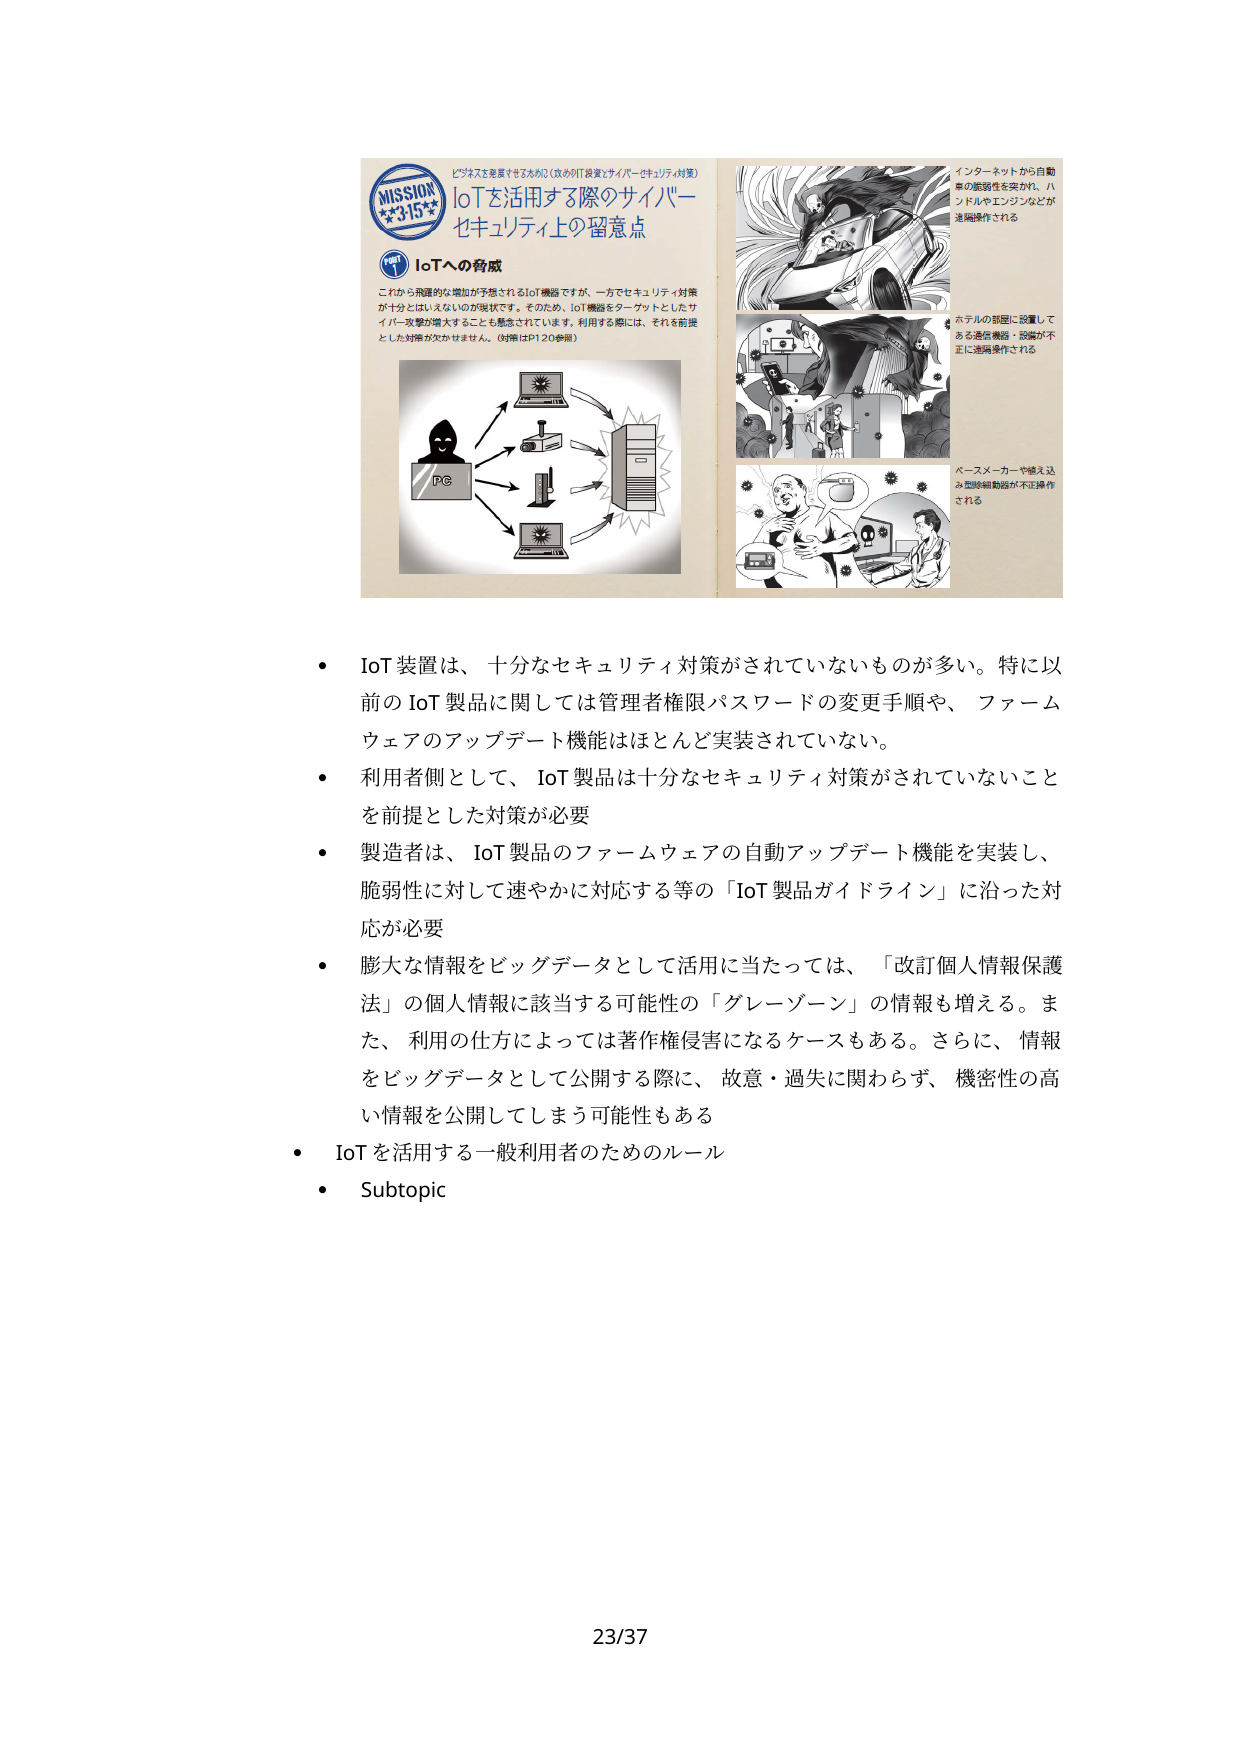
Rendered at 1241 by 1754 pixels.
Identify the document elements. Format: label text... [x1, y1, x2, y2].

picture [360, 158, 1063, 598]
list IoT装置は、 十分なセキュリティ対策がされていないものが多い。特に以前のIoT製品に関しては管理者権限パスワードの変更手順や、 ファームウェアのアップデート機能はほとんど実装されていない。 [319, 646, 1063, 758]
list IoTを活用する一般利用者のためのルール [294, 1133, 1063, 1171]
list 利用者側として、 IoT製品は十分なセキュリティ対策がされていないことを前提とした対策が必要 [319, 758, 1063, 833]
list 膨大な情報をビッグデータとして活用に当たっては、 「改訂個人情報保護法」の個人情報に該当する可能性の「グレーゾーン」の情報も増える。また、 利用の仕方によっては著作権侵害になるケースもある。さらに、 情報をビッグデータとして公開する際に、 故意・過失に関わらず、 機密性の高い情報を公開してしまう可能性もある [319, 946, 1063, 1133]
list 製造者は、 IoT製品のファームウェアの自動アップデート機能を実装し、 脆弱性に対して速やかに対応する等の「IoT製品ガイドライン」に沿った対応が必要 [319, 833, 1063, 946]
list Subtopic [319, 1171, 1063, 1208]
